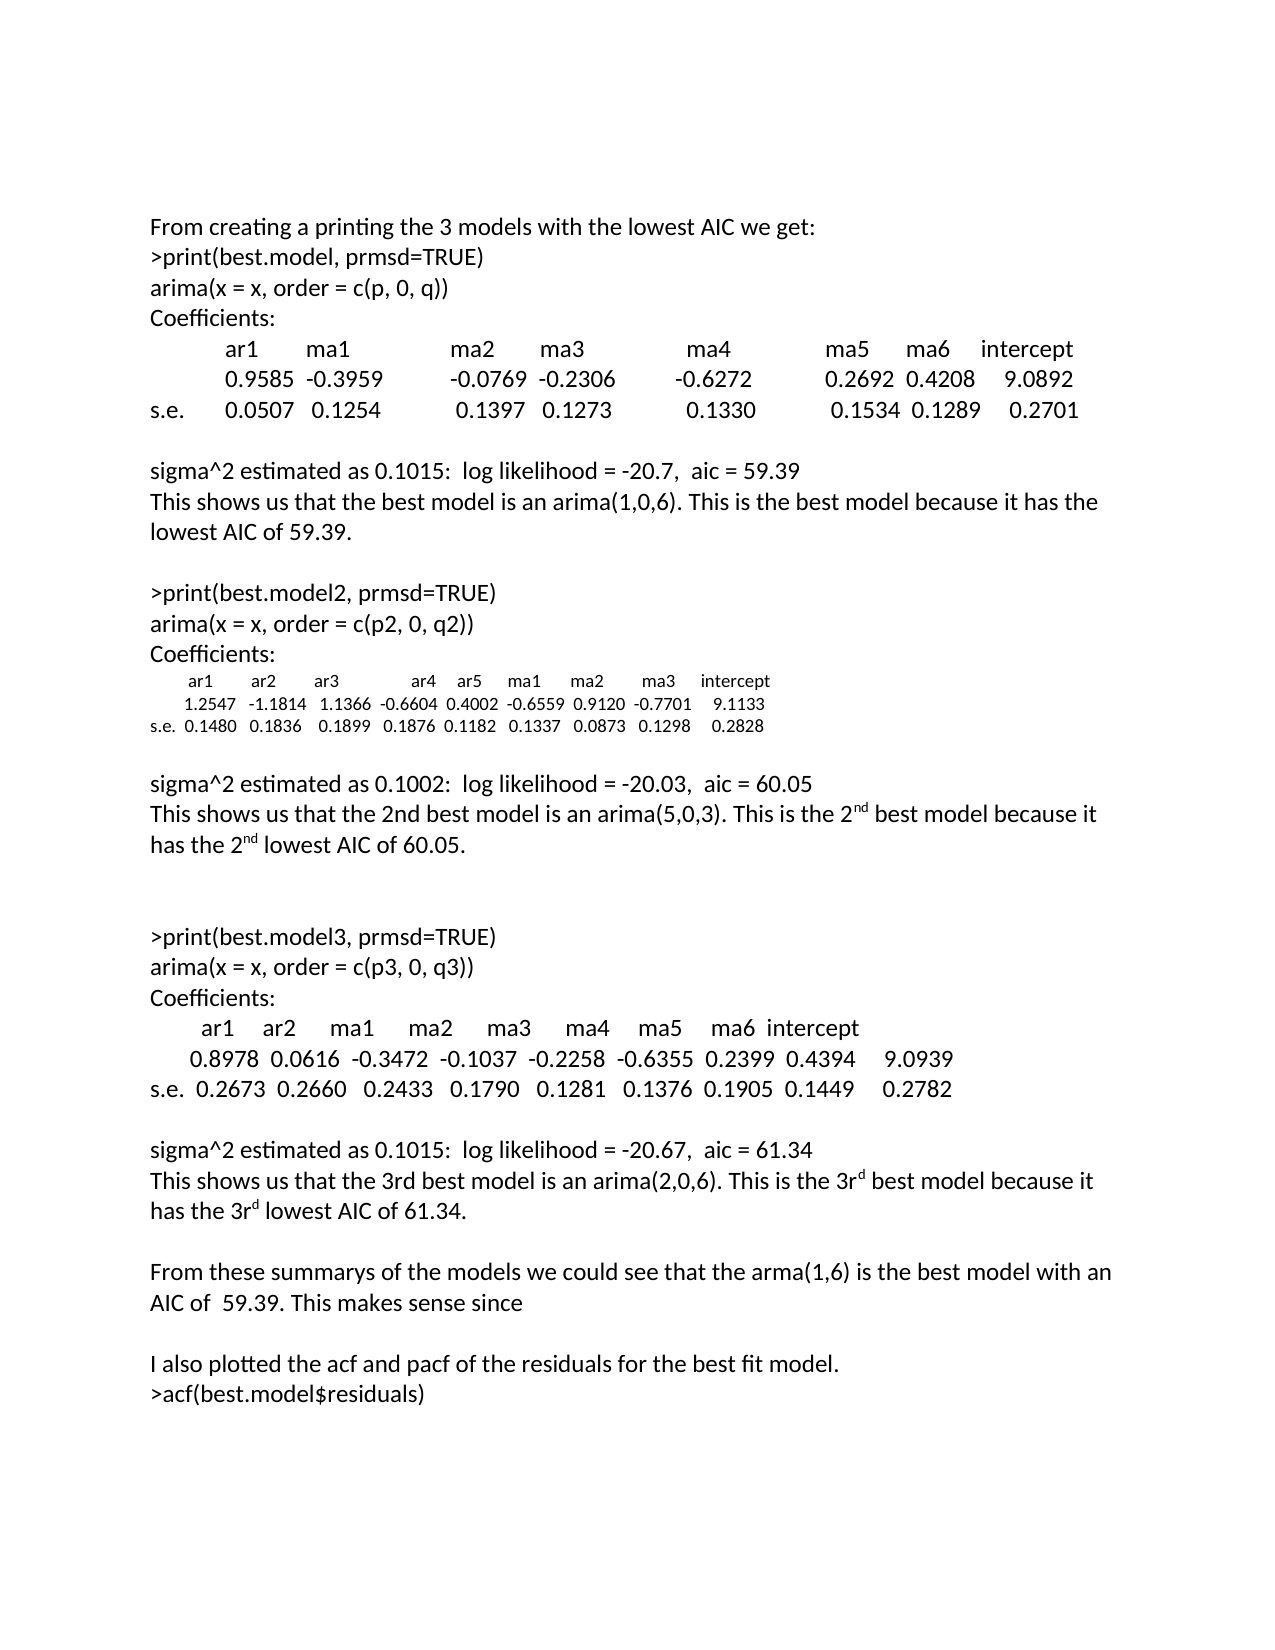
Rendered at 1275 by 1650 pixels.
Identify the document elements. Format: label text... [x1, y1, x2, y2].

text ar1 ma1 ma2 ma3 ma4 ma5 ma6 intercept [150, 333, 1125, 364]
text From creating a printing the 3 models with the lowest AIC we get: [150, 211, 1125, 242]
text >print(best.model3, prmsd=TRUE) [150, 921, 1125, 951]
text arima(x = x, order = c(p3, 0, q3)) [150, 951, 1125, 982]
text s.e. 0.1480 0.1836 0.1899 0.1876 0.1182 0.1337 0.0873 0.1298 0.2828 [150, 715, 1125, 738]
text arima(x = x, order = c(p2, 0, q2)) [150, 608, 1125, 638]
text ar1 ar2 ma1 ma2 ma3 ma4 ma5 ma6 intercept [150, 1012, 1125, 1043]
text I also plotted the acf and pacf of the residuals for the best fit model. [150, 1348, 1125, 1378]
text Coefficients: [150, 982, 1125, 1012]
text This shows us that the best model is an arima(1,0,6). This is the best model because it has the lowest AIC of 59.39. [150, 486, 1125, 547]
text 1.2547 -1.1814 1.1366 -0.6604 0.4002 -0.6559 0.9120 -0.7701 9.1133 [150, 692, 1125, 715]
text Coefficients: [150, 638, 1125, 669]
text >print(best.model2, prmsd=TRUE) [150, 577, 1125, 608]
text From these summarys of the models we could see that the arma(1,6) is the best model with an AIC of 59.39. This makes sense since [150, 1256, 1125, 1317]
text ar1 ar2 ar3 ar4 ar5 ma1 ma2 ma3 intercept [150, 669, 1125, 692]
text This shows us that the 3rd best model is an arima(2,0,6). This is the 3rd best model because it has the 3rd lowest AIC of 61.34. [150, 1165, 1125, 1226]
text s.e. 0.0507 0.1254 0.1397 0.1273 0.1330 0.1534 0.1289 0.2701 [150, 394, 1125, 425]
text sigma^2 estimated as 0.1002: log likelihood = -20.03, aic = 60.05 [150, 768, 1125, 799]
text s.e. 0.2673 0.2660 0.2433 0.1790 0.1281 0.1376 0.1905 0.1449 0.2782 [150, 1073, 1125, 1104]
text arima(x = x, order = c(p, 0, q)) [150, 272, 1125, 303]
text >acf(best.model$residuals) [150, 1378, 1125, 1409]
text 0.8978 0.0616 -0.3472 -0.1037 -0.2258 -0.6355 0.2399 0.4394 9.0939 [150, 1043, 1125, 1073]
text Coefficients: [150, 303, 1125, 333]
text This shows us that the 2nd best model is an arima(5,0,3). This is the 2nd best model because it has the 2nd lowest AIC of 60.05. [150, 799, 1125, 860]
text >print(best.model, prmsd=TRUE) [150, 242, 1125, 272]
text sigma^2 estimated as 0.1015: log likelihood = -20.67, aic = 61.34 [150, 1134, 1125, 1165]
text sigma^2 estimated as 0.1015: log likelihood = -20.7, aic = 59.39 [150, 455, 1125, 486]
text 0.9585 -0.3959 -0.0769 -0.2306 -0.6272 0.2692 0.4208 9.0892 [150, 364, 1125, 394]
